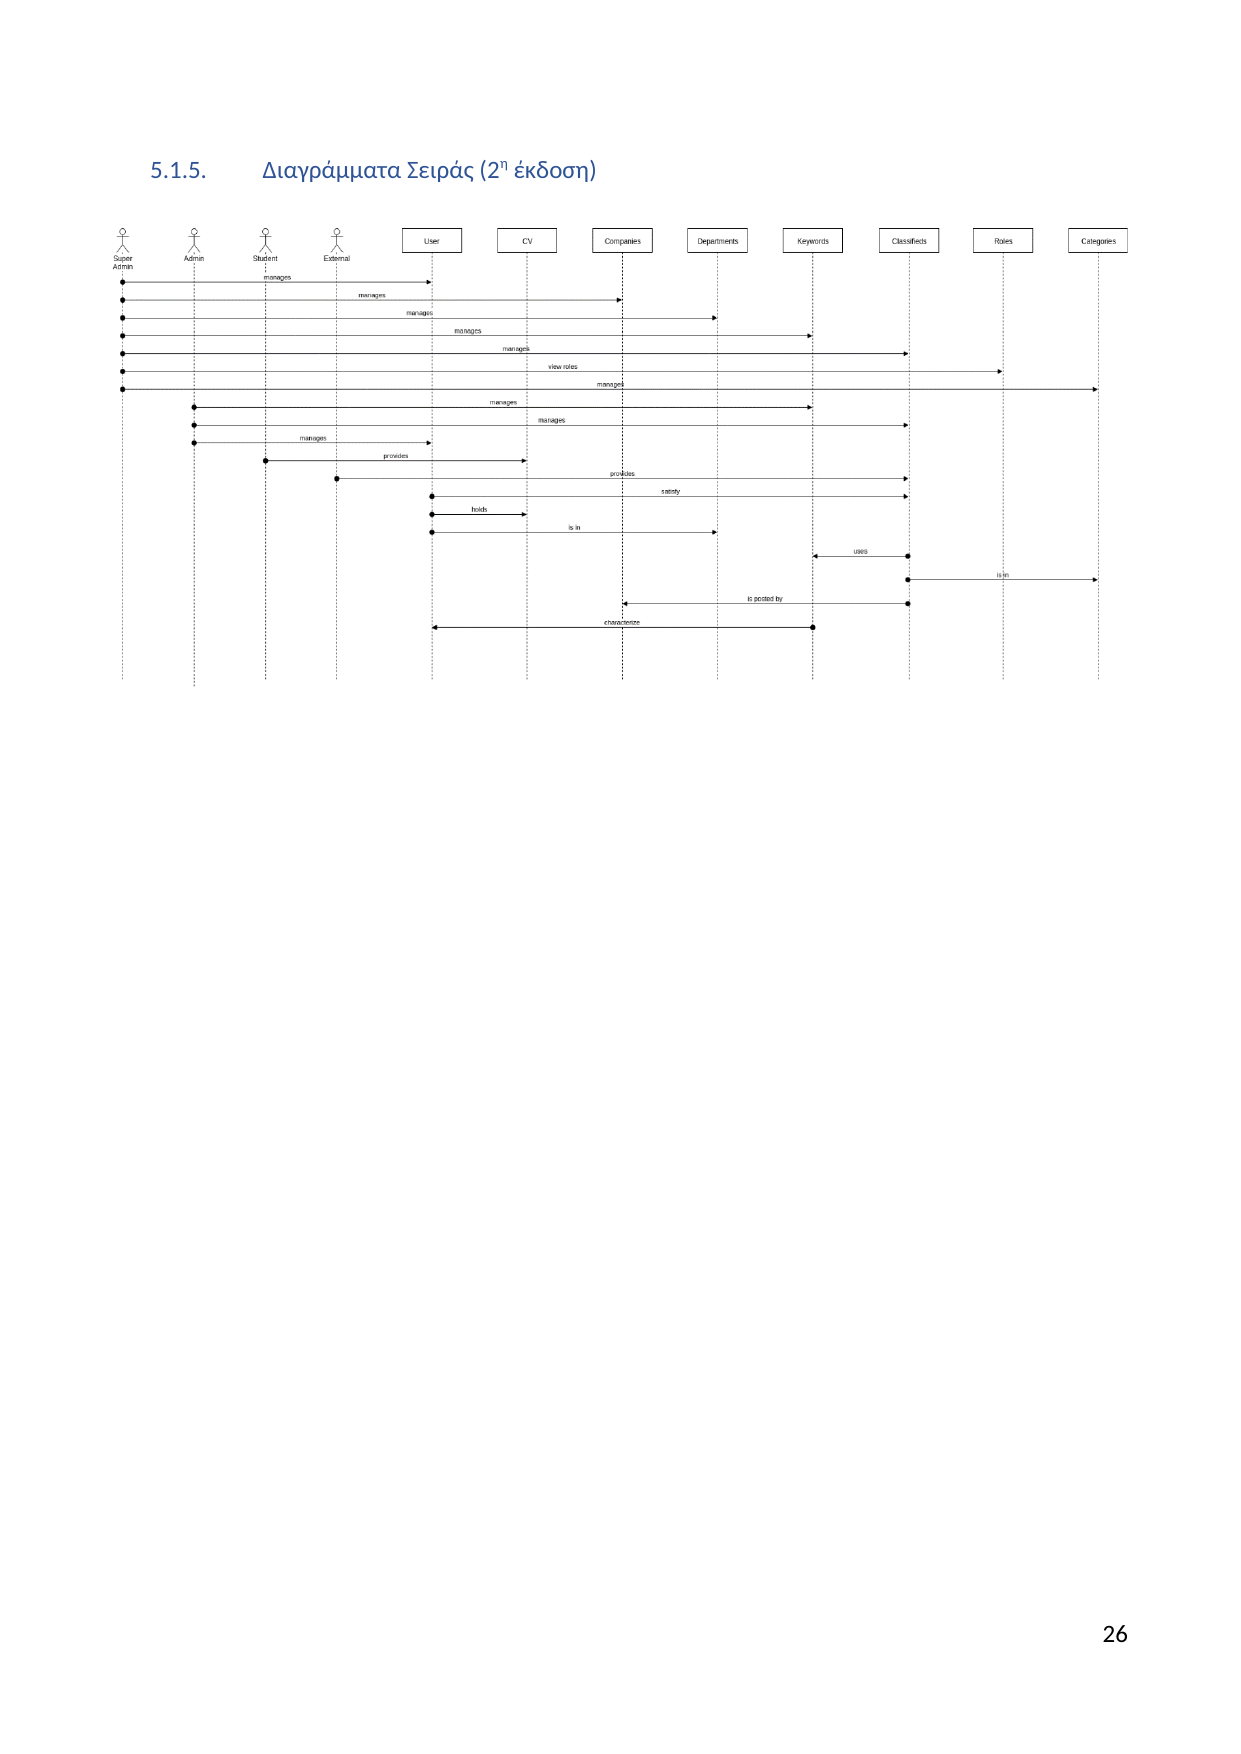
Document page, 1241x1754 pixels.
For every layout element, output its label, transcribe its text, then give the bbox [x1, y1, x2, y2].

subtitle Διαγράμματα Σειράς (2η έκδοση) [150, 154, 1128, 185]
picture [112, 228, 1128, 687]
